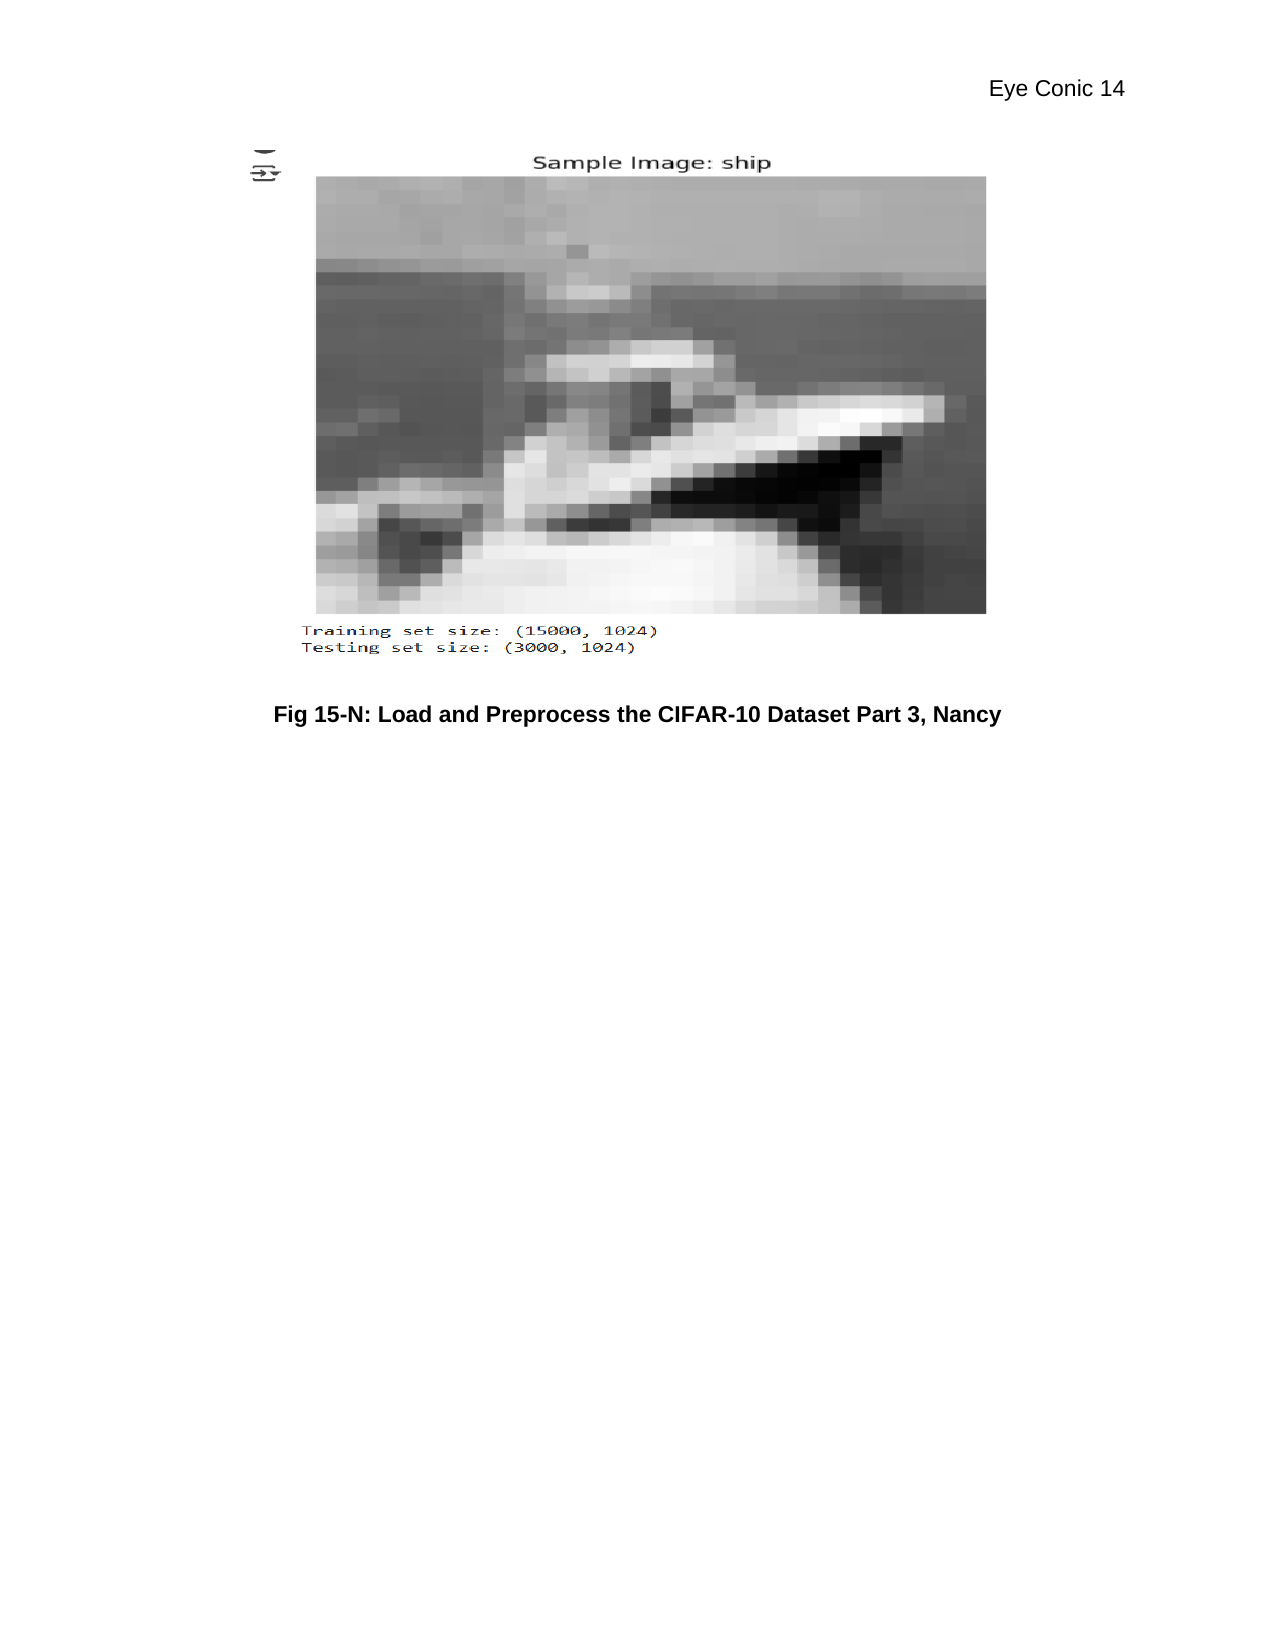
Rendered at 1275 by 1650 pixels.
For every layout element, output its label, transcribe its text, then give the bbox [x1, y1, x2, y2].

text Fig 15-N: Load and Preprocess the CIFAR-10 Dataset Part 3, Nancy [150, 701, 1125, 728]
picture [246, 150, 1029, 668]
